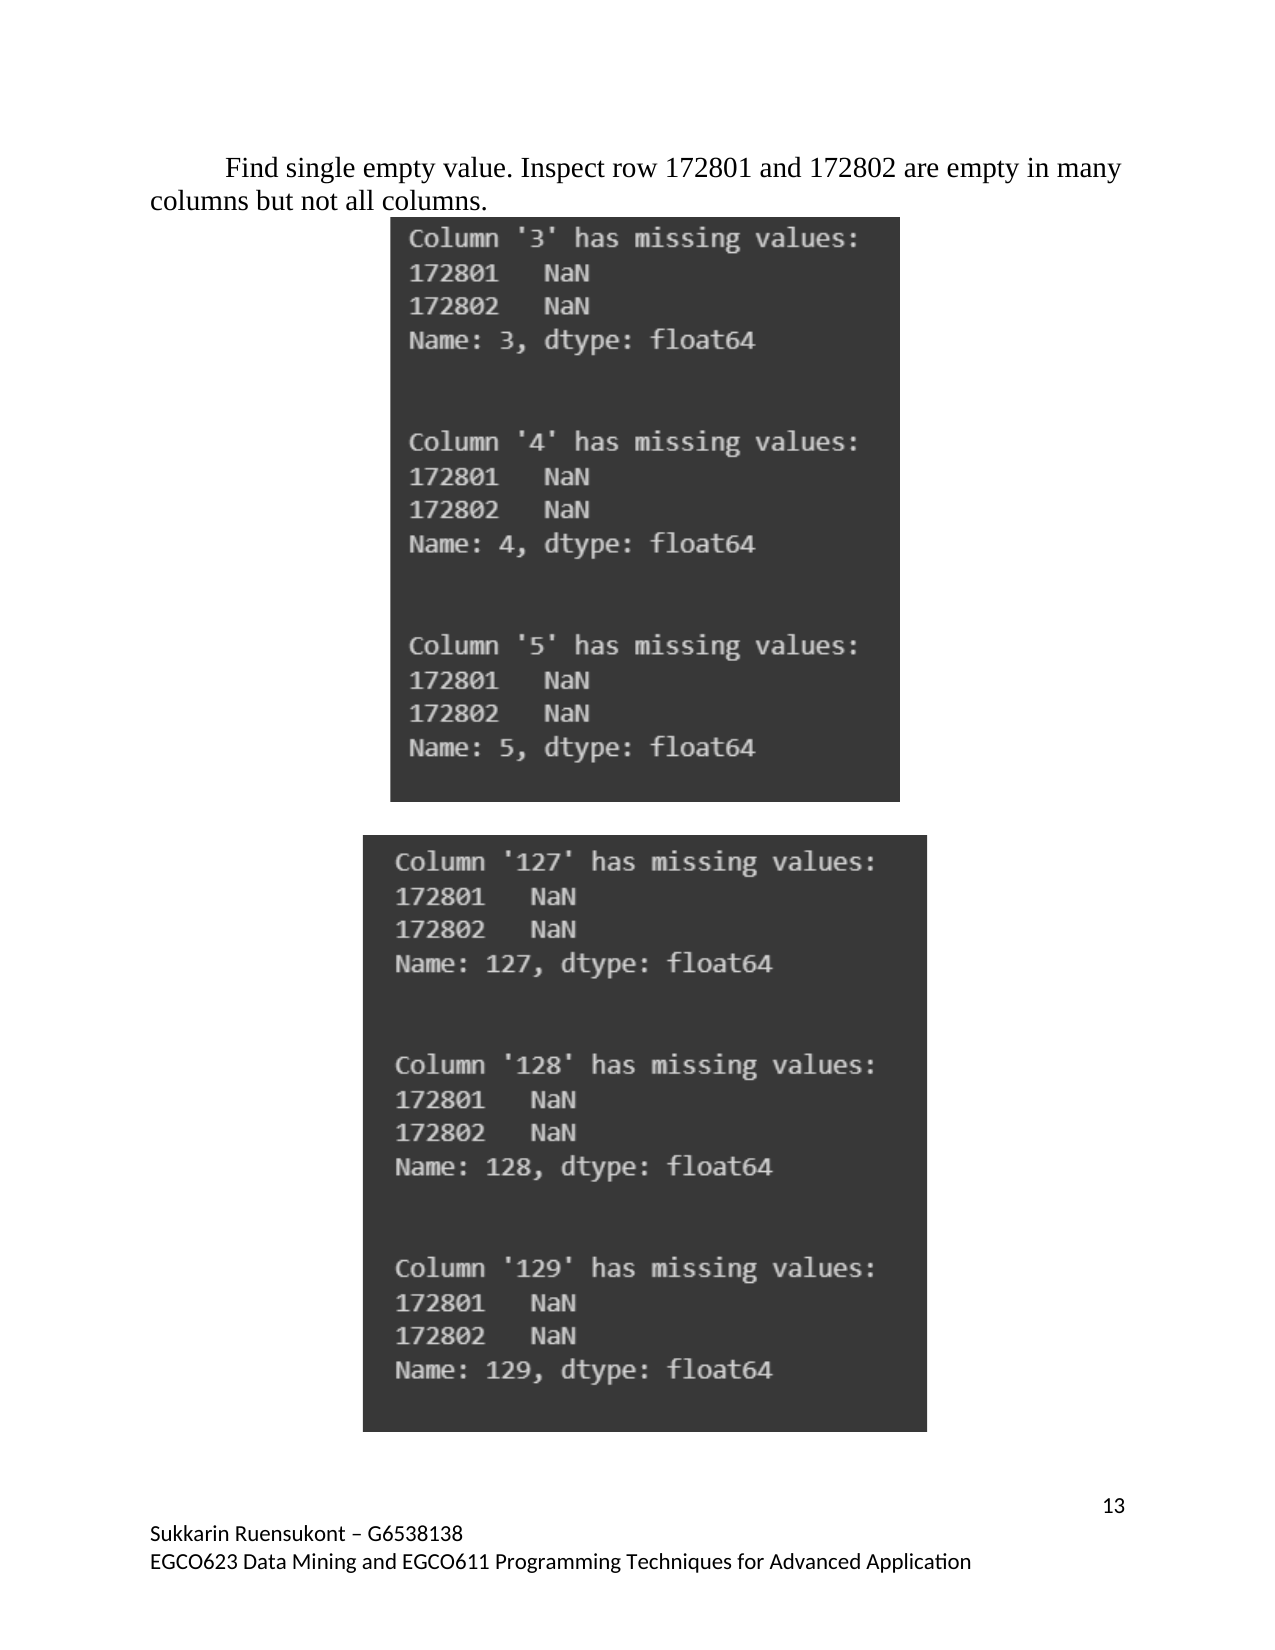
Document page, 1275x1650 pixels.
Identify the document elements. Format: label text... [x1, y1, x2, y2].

text Find single empty value. Inspect row 172801 and 172802 are empty in many columns but not all columns. [150, 150, 1140, 217]
picture [390, 217, 900, 802]
picture [362, 835, 928, 1432]
